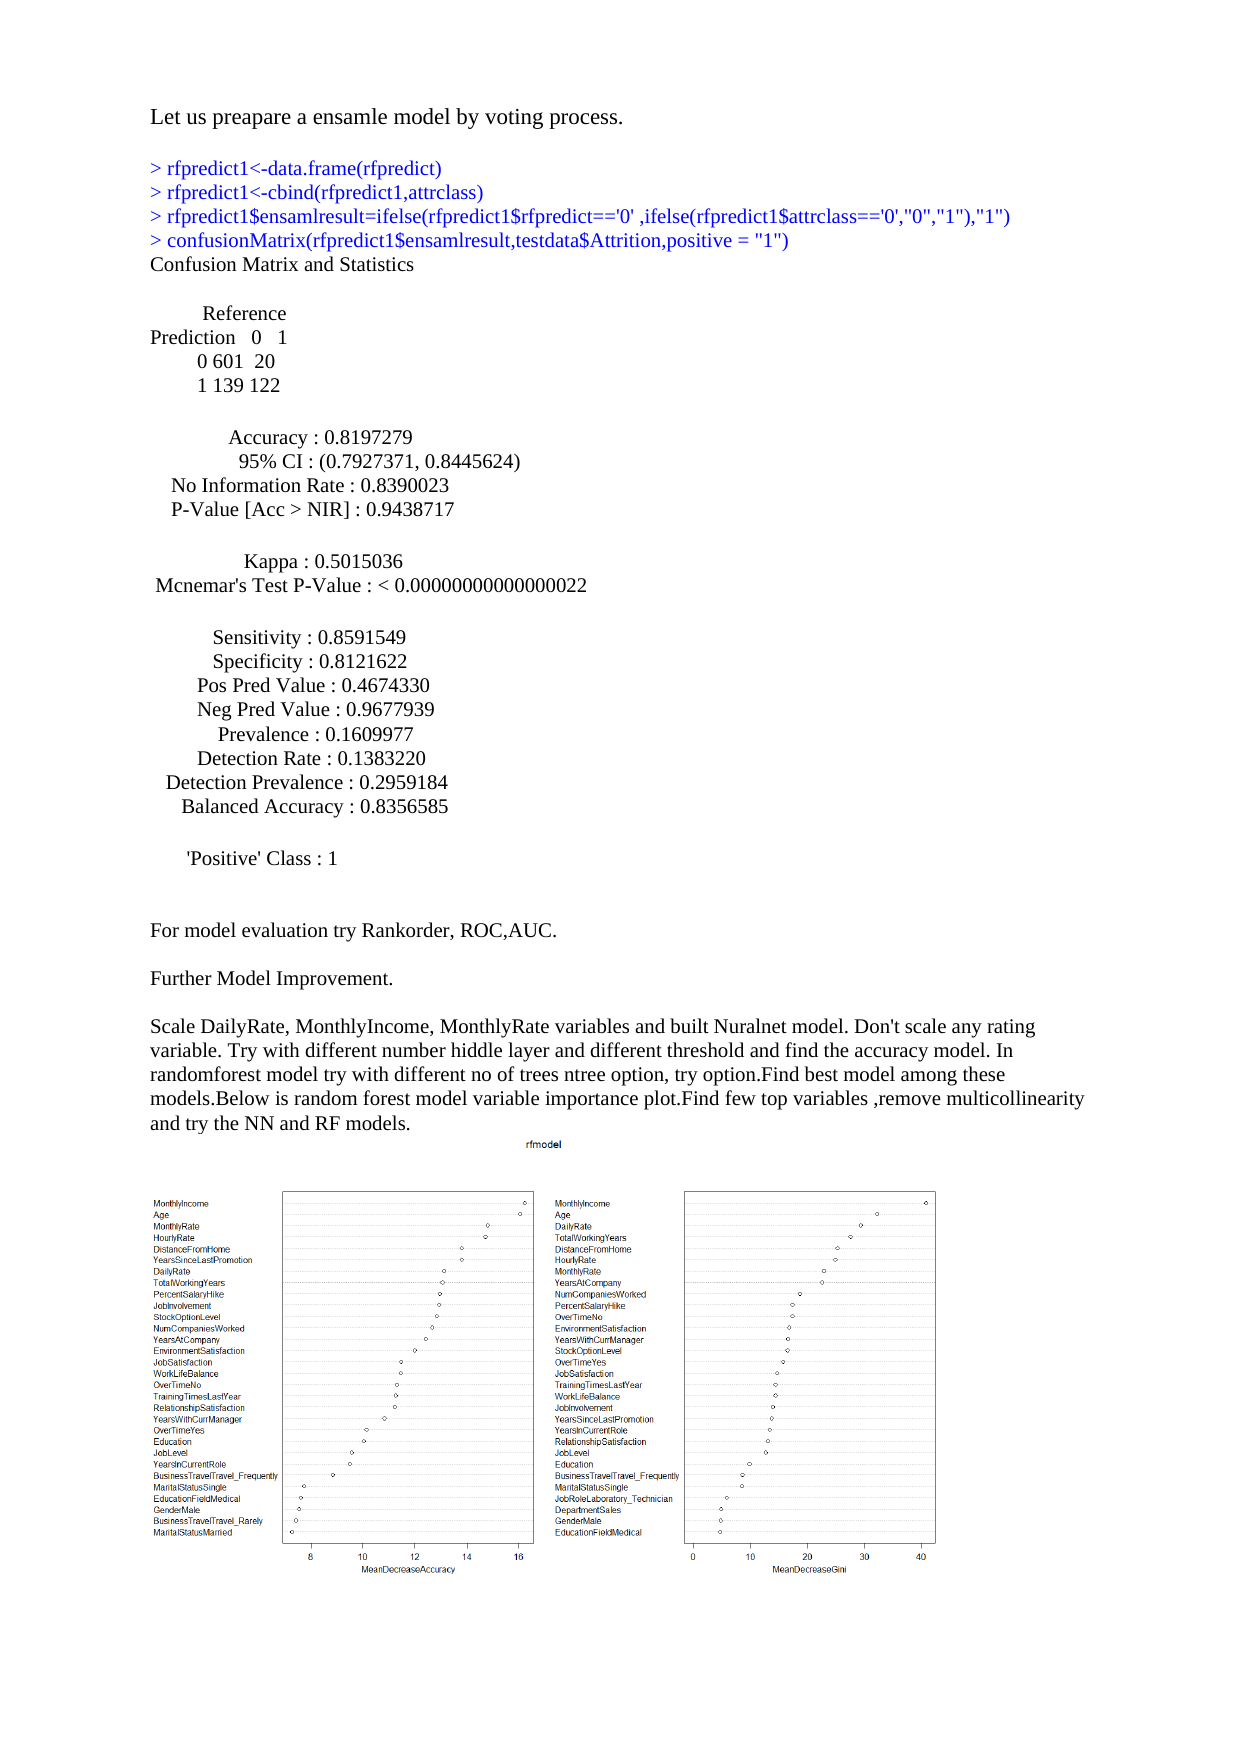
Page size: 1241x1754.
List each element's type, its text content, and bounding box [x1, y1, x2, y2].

text Detection Prevalence : 0.2959184 [150, 769, 1090, 794]
text Further Model Improvement. [150, 966, 1090, 990]
text > confusionMatrix(rfpredict1$ensamlresult,testdata$Attrition,positive = "1") [150, 228, 1090, 252]
text Confusion Matrix and Statistics [150, 252, 1090, 276]
text Sensitivity : 0.8591549 [150, 625, 1090, 649]
text Kappa : 0.5015036 [150, 549, 1090, 573]
text Detection Rate : 0.1383220 [150, 746, 1090, 769]
text Pos Pred Value : 0.4674330 [150, 673, 1090, 697]
picture [150, 1134, 938, 1580]
text Accuracy : 0.8197279 [150, 425, 1090, 449]
text Prediction 0 1 [150, 324, 1090, 349]
text 0 601 20 [150, 349, 1090, 373]
text For model evaluation try Rankorder, ROC,AUC. [150, 918, 1090, 942]
text > rfpredict1<-data.frame(rfpredict) [150, 156, 1090, 180]
text Scale DailyRate, MonthlyIncome, MonthlyRate variables and built Nuralnet model. Don't scale any rating variable. Try with different number hiddle layer and different threshold and find the accuracy model. In randomforest model try with different no of trees ntree option, try option.Find best model among these models.Below is random forest model variable importance plot.Find few top variables ,remove multicollinearity and try the NN and RF models. [150, 1014, 1090, 1134]
text Reference [150, 301, 1090, 324]
text > rfpredict1<-cbind(rfpredict1,attrclass) [150, 180, 1090, 204]
text Specificity : 0.8121622 [150, 649, 1090, 673]
text P-Value [Acc > NIR] : 0.9438717 [150, 497, 1090, 521]
text > rfpredict1$ensamlresult=ifelse(rfpredict1$rfpredict=='0' ,ifelse(rfpredict1$attrclass=='0',"0","1"),"1") [150, 204, 1090, 228]
text Mcnemar's Test P-Value : < 0.00000000000000022 [150, 573, 1090, 597]
text 95% CI : (0.7927371, 0.8445624) [150, 449, 1090, 473]
text No Information Rate : 0.8390023 [150, 473, 1090, 497]
text Balanced Accuracy : 0.8356585 [150, 794, 1090, 818]
text Prevalence : 0.1609977 [150, 721, 1090, 746]
text Let us preapare a ensamle model by voting process. [150, 103, 1090, 130]
text 1 139 122 [150, 373, 1090, 397]
text 'Positive' Class : 1 [150, 846, 1090, 870]
text Neg Pred Value : 0.9677939 [150, 697, 1090, 721]
